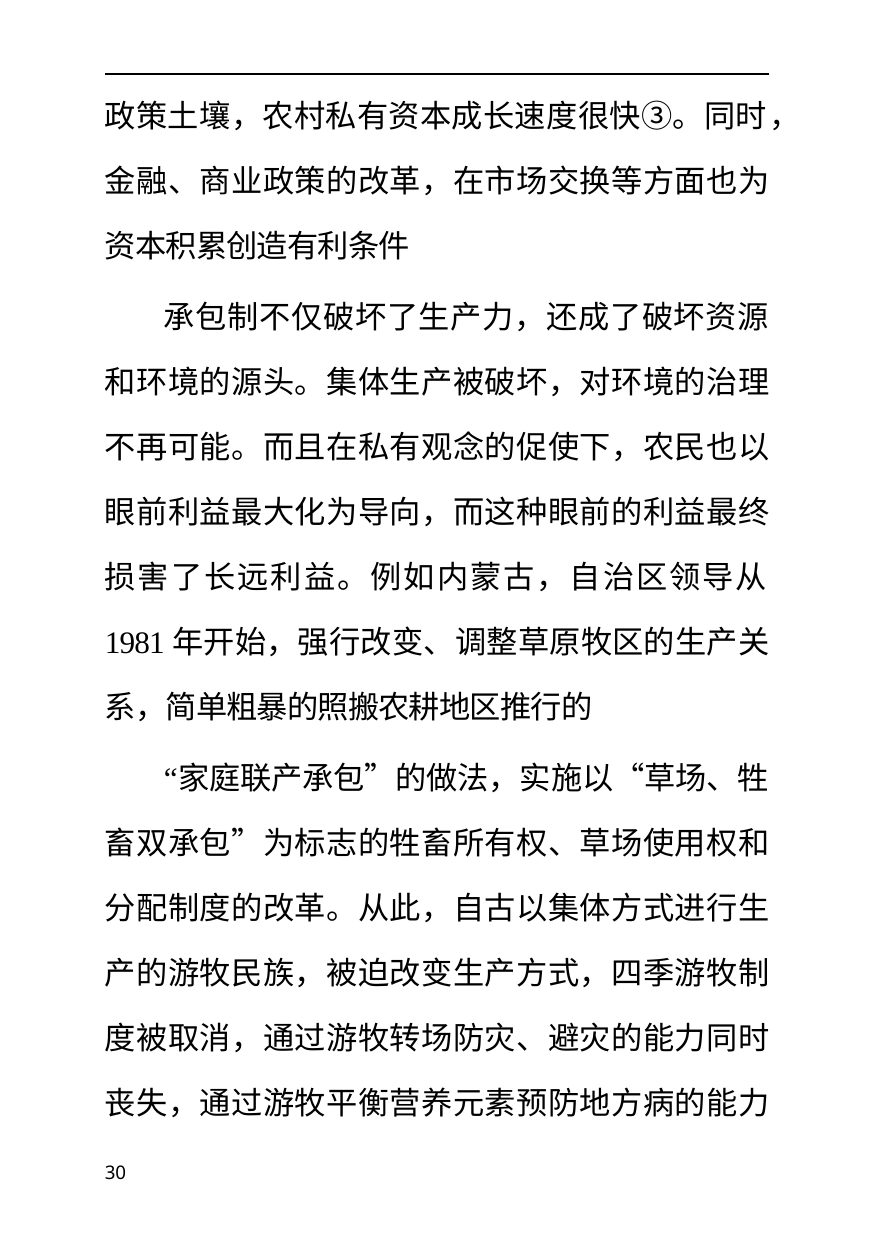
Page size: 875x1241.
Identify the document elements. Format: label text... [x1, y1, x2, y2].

text 承包制不仅破坏了生产力，还成了破坏资源和环境的源头。集体生产被破坏，对环境的治理不再可能。而且在私有观念的促使下，农民也以眼前利益最大化为导向，而这种眼前的利益最终损害了长远利益。例如内蒙古，自治区领导从1981年开始，强行改变、调整草原牧区的生产关系，简单粗暴的照搬农耕地区推行的 [104, 282, 769, 737]
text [104, 743, 769, 1133]
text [104, 81, 769, 276]
